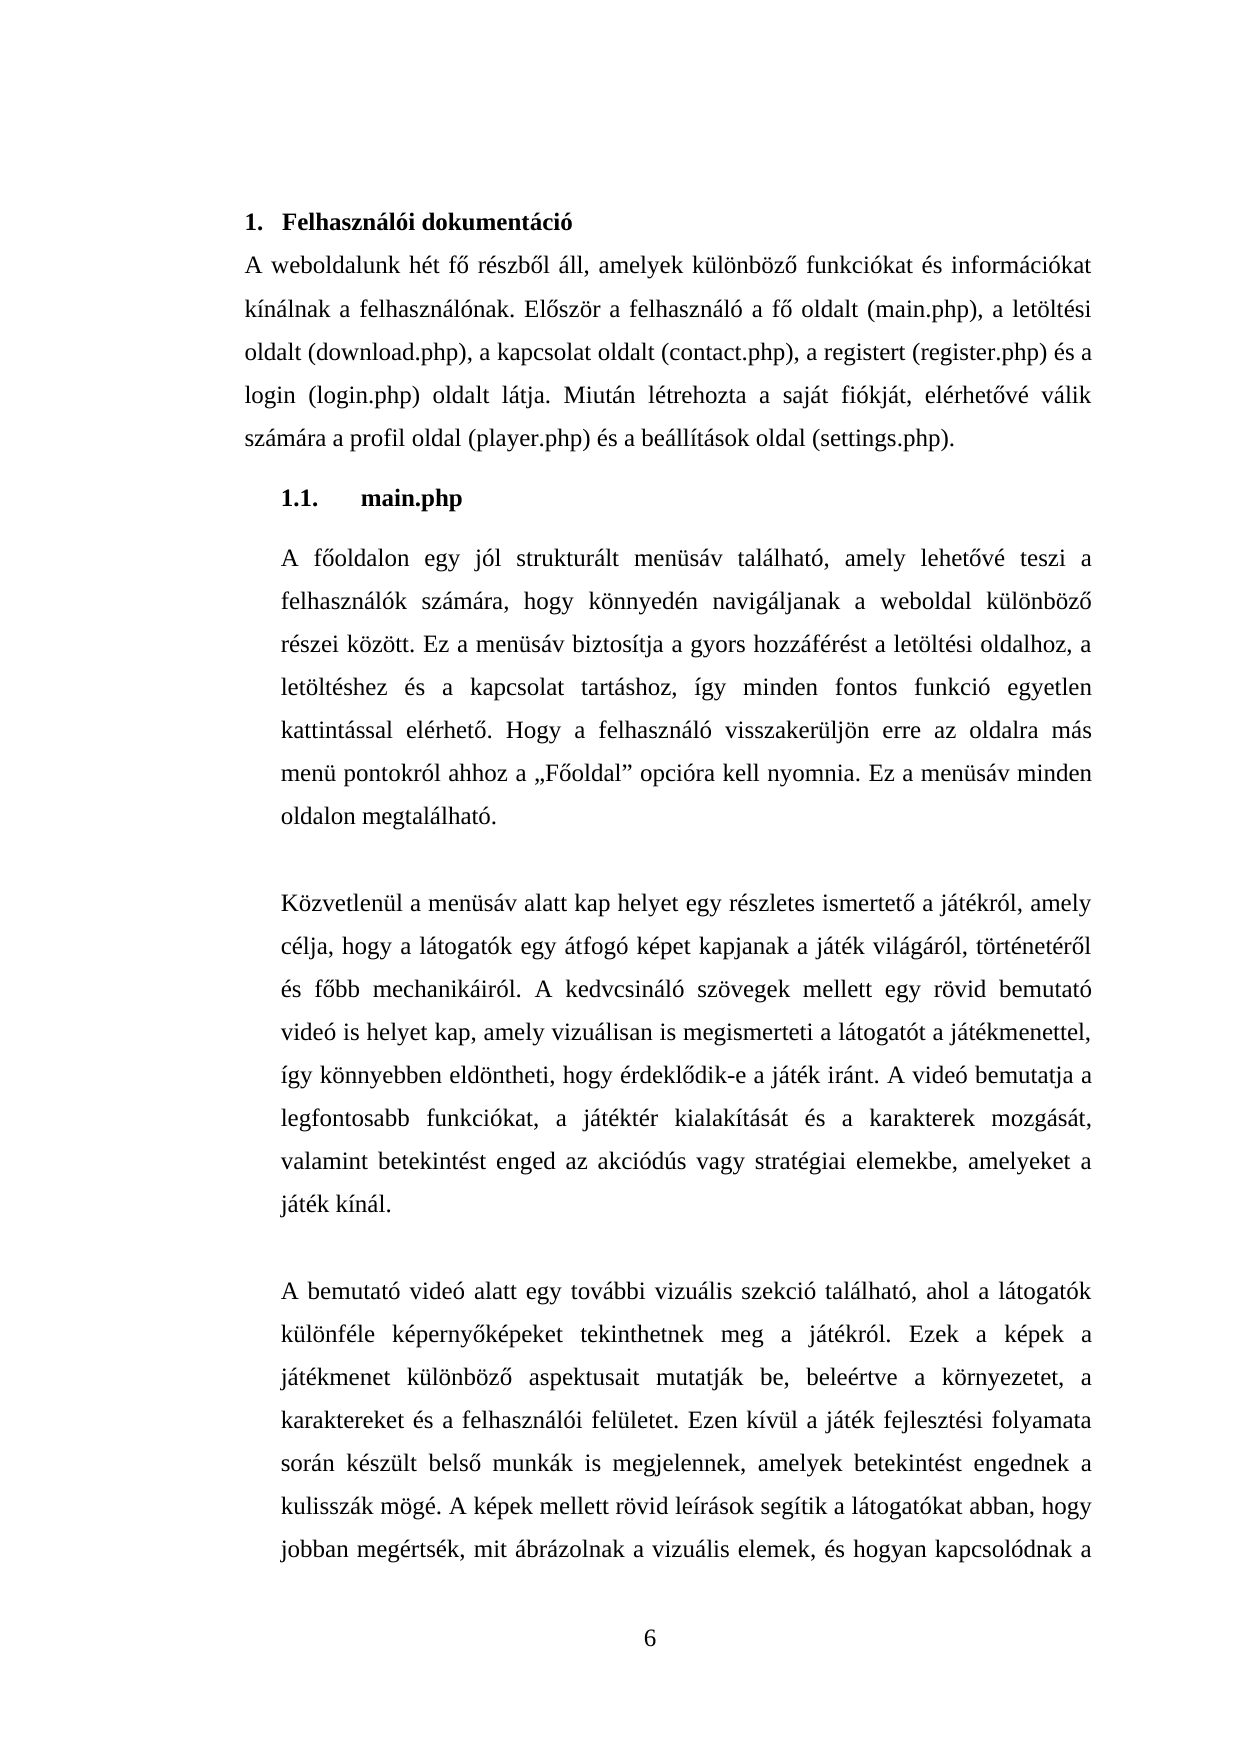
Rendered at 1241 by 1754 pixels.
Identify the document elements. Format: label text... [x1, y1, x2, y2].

text Közvetlenül a menüsáv alatt kap helyet egy részletes ismertető a játékról, amely célja, hogy a látogatók egy átfogó képet kapjanak a játék világáról, történetéről és főbb mechanikáiról. A kedvcsináló szövegek mellett egy rövid bemutató videó is helyet kap, amely vizuálisan is megismerteti a látogatót a játékmenettel, így könnyebben eldöntheti, hogy érdeklődik-e a játék iránt. A videó bemutatja a legfontosabb funkciókat, a játéktér kialakítását és a karakterek mozgását, valamint betekintést enged az akciódús vagy stratégiai elemekbe, amelyeket a játék kínál. [281, 888, 1092, 1218]
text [281, 1276, 1092, 1563]
subtitle Felhasználói dokumentáció [244, 207, 1092, 236]
text A főoldalon egy jól strukturált menüsáv található, amely lehetővé teszi a felhasználók számára, hogy könnyedén navigáljanak a weboldal különböző részei között. Ez a menüsáv biztosítja a gyors hozzáférést a letöltési oldalhoz, a letöltéshez és a kapcsolat tartáshoz, így minden fontos funkció egyetlen kattintással elérhető. Hogy a felhasználó visszakerüljön erre az oldalra más menü pontokról ahhoz a „Főoldal” opcióra kell nyomnia. Ez a menüsáv minden oldalon megtalálható. [281, 543, 1092, 830]
subtitle main.php [281, 483, 1092, 512]
text A weboldalunk hét fő részből áll, amelyek különböző funkciókat és információkat kínálnak a felhasználónak. Először a felhasználó a fő oldalt (main.php), a letöltési oldalt (download.php), a kapcsolat oldalt (contact.php), a registert (register.php) és a login (login.php) oldalt látja. Miután létrehozta a saját fiókját, elérhetővé válik számára a profil oldal (player.php) és a beállítások oldal (settings.php). [244, 251, 1092, 452]
